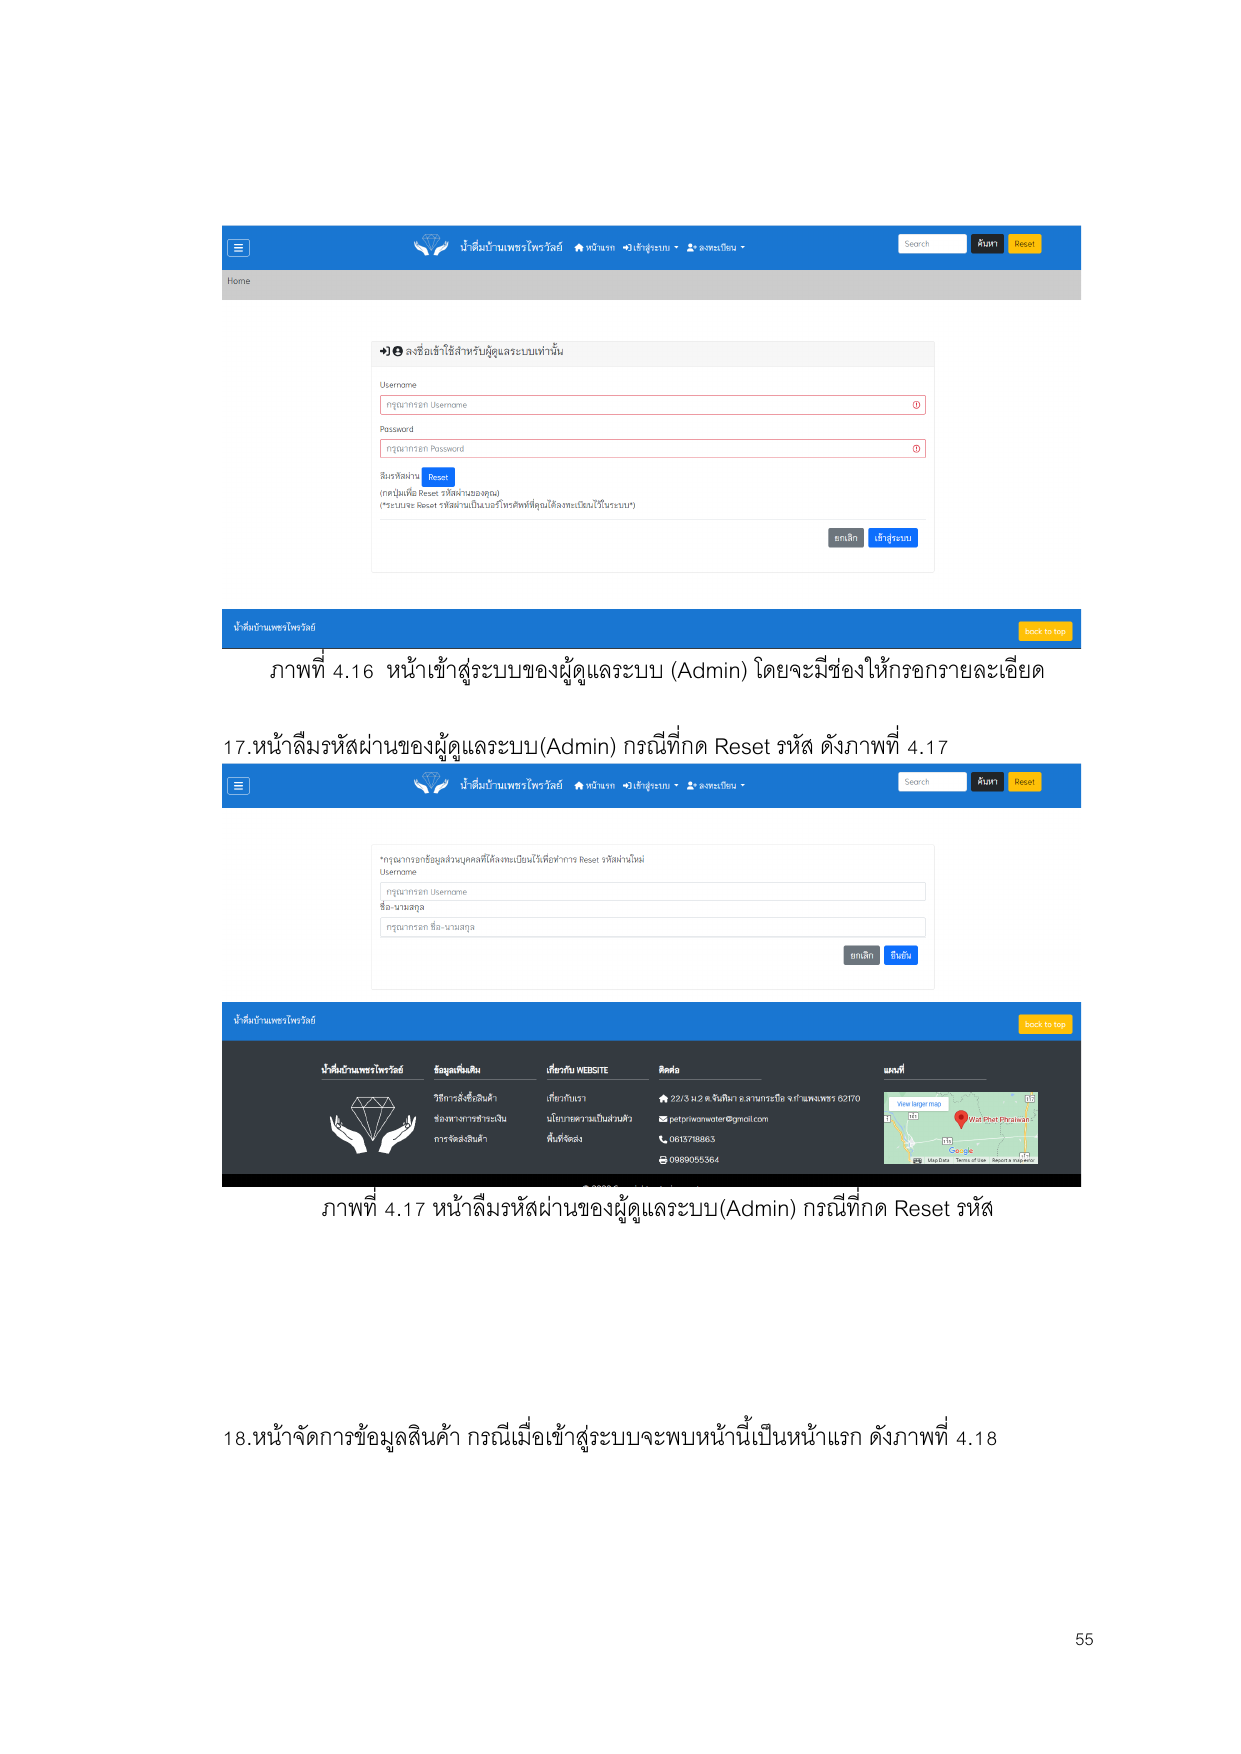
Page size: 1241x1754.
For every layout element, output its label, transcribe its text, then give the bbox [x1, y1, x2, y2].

text 17.หน้าลืมรหัสผ่านของผู้ดูแลระบบ(Admin) กรณีที่กด Reset รหัส ดังภาพที่ 4.17 [222, 725, 1093, 763]
text ภาพที่ 4.17 หน้าลืมรหัสผ่านของผู้ดูแลระบบ(Admin) กรณีที่กด Reset รหัส [222, 1186, 1093, 1224]
picture [222, 225, 1082, 649]
text ภาพที่ 4.16 หน้าเข้าสู่ระบบของผู้ดูแลระบบ (Admin) โดยจะมีช่องให้กรอกรายละเอียด [222, 648, 1093, 687]
picture [222, 763, 1082, 1187]
text 18.หน้าจัดการข้อมูลสินค้า กรณีเมื่อเข้าสู่ระบบจะพบหน้านี้เป็นหน้าแรก ดังภาพที่ 4.18 [222, 1416, 1093, 1454]
